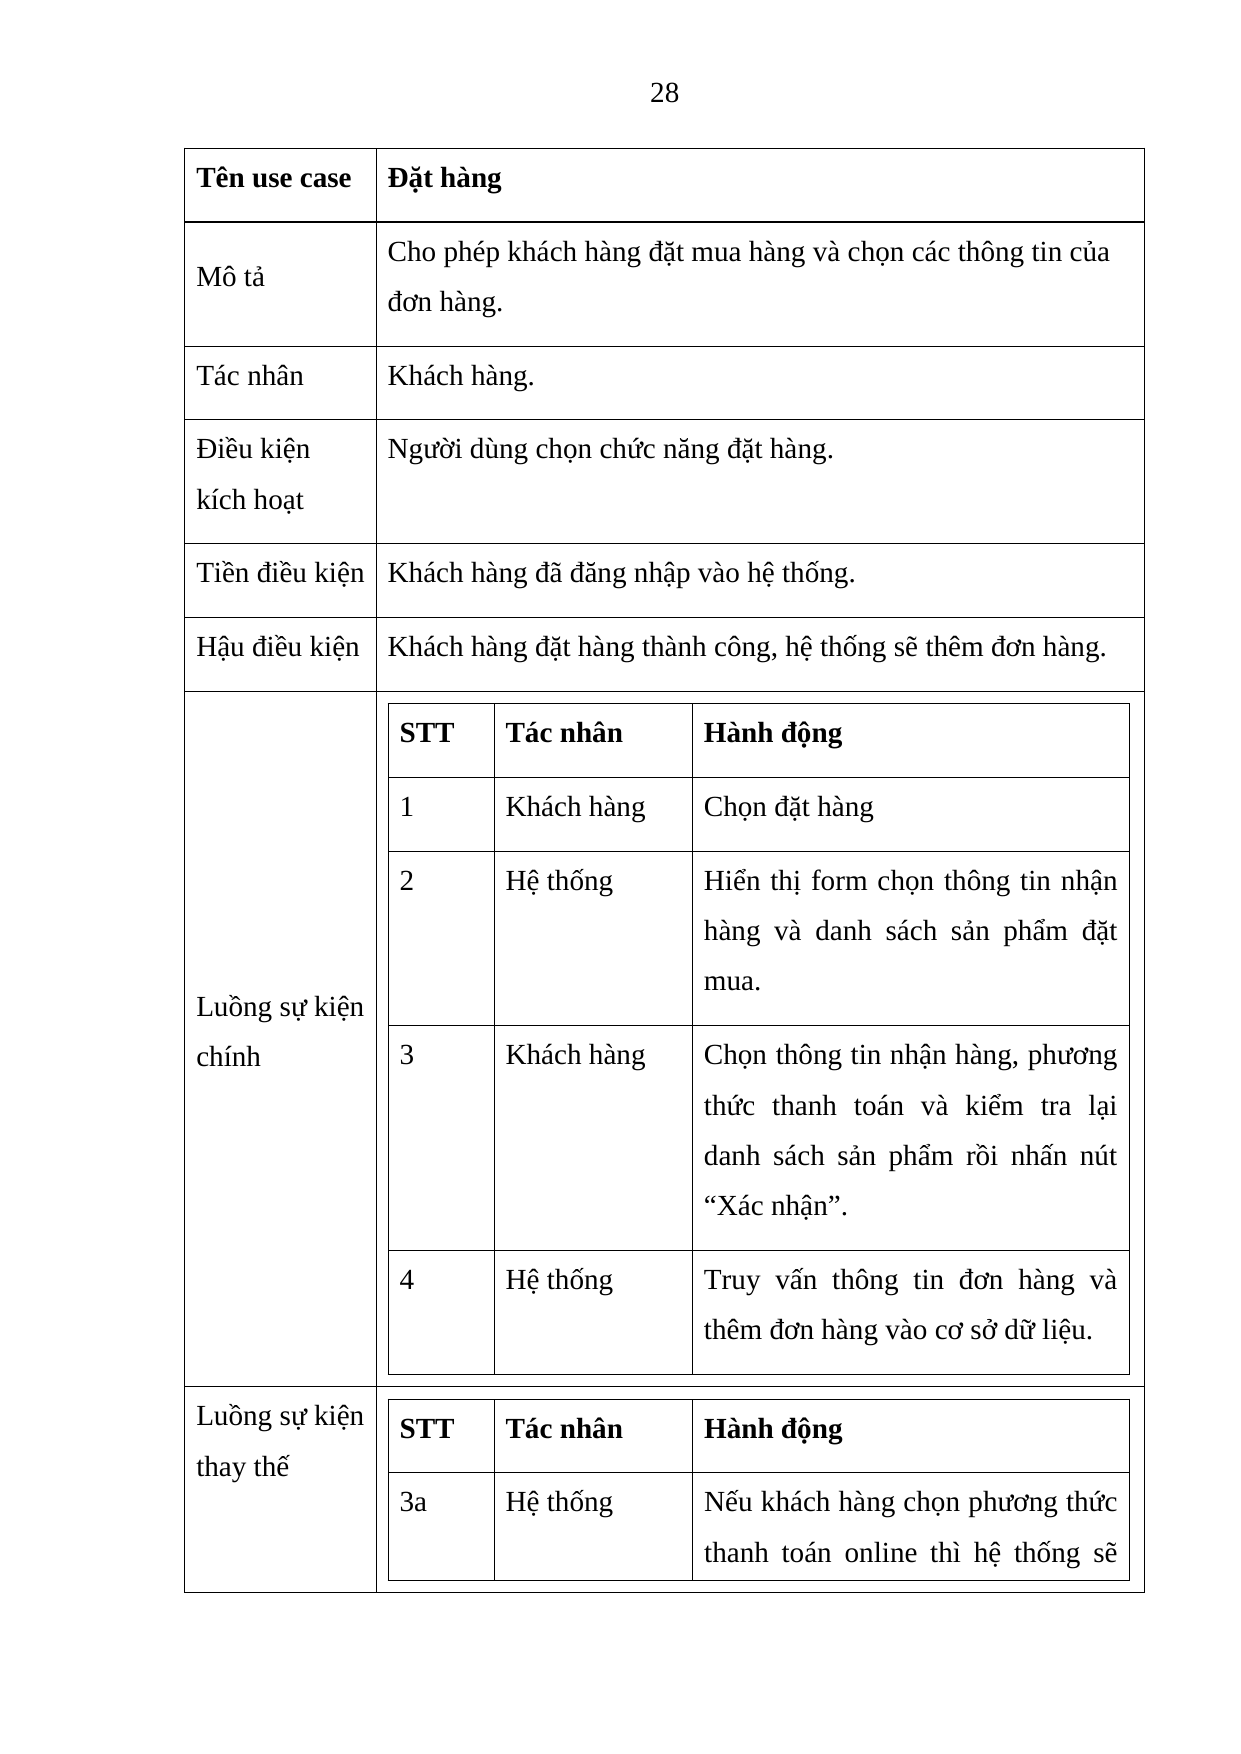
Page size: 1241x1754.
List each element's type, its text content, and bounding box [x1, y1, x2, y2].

table_cell [377, 692, 1144, 1386]
table_cell Người dùng chọn chức năng đặt hàng. [377, 420, 1144, 543]
table_cell Điều kiện kích hoạt [185, 420, 376, 543]
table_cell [185, 1387, 376, 1592]
table_cell Khách hàng đặt hàng thành công, hệ thống sẽ thêm đơn hàng. [377, 618, 1144, 691]
table_cell Khách hàng đã đăng nhập vào hệ thống. [377, 544, 1144, 617]
table_cell Hậu điều kiện [185, 618, 376, 691]
table_header Đặt hàng [377, 149, 1144, 221]
table_cell Luồng sự kiện chính [185, 692, 376, 1386]
table_cell Khách hàng. [377, 347, 1144, 419]
table_cell Tác nhân [185, 347, 376, 419]
table_header Tên use case [185, 149, 376, 221]
table_cell Mô tả [185, 223, 376, 346]
table_cell [377, 1387, 1144, 1592]
table_cell Cho phép khách hàng đặt mua hàng và chọn các thông tin của đơn hàng. [377, 223, 1144, 346]
table_cell Tiền điều kiện [185, 544, 376, 617]
